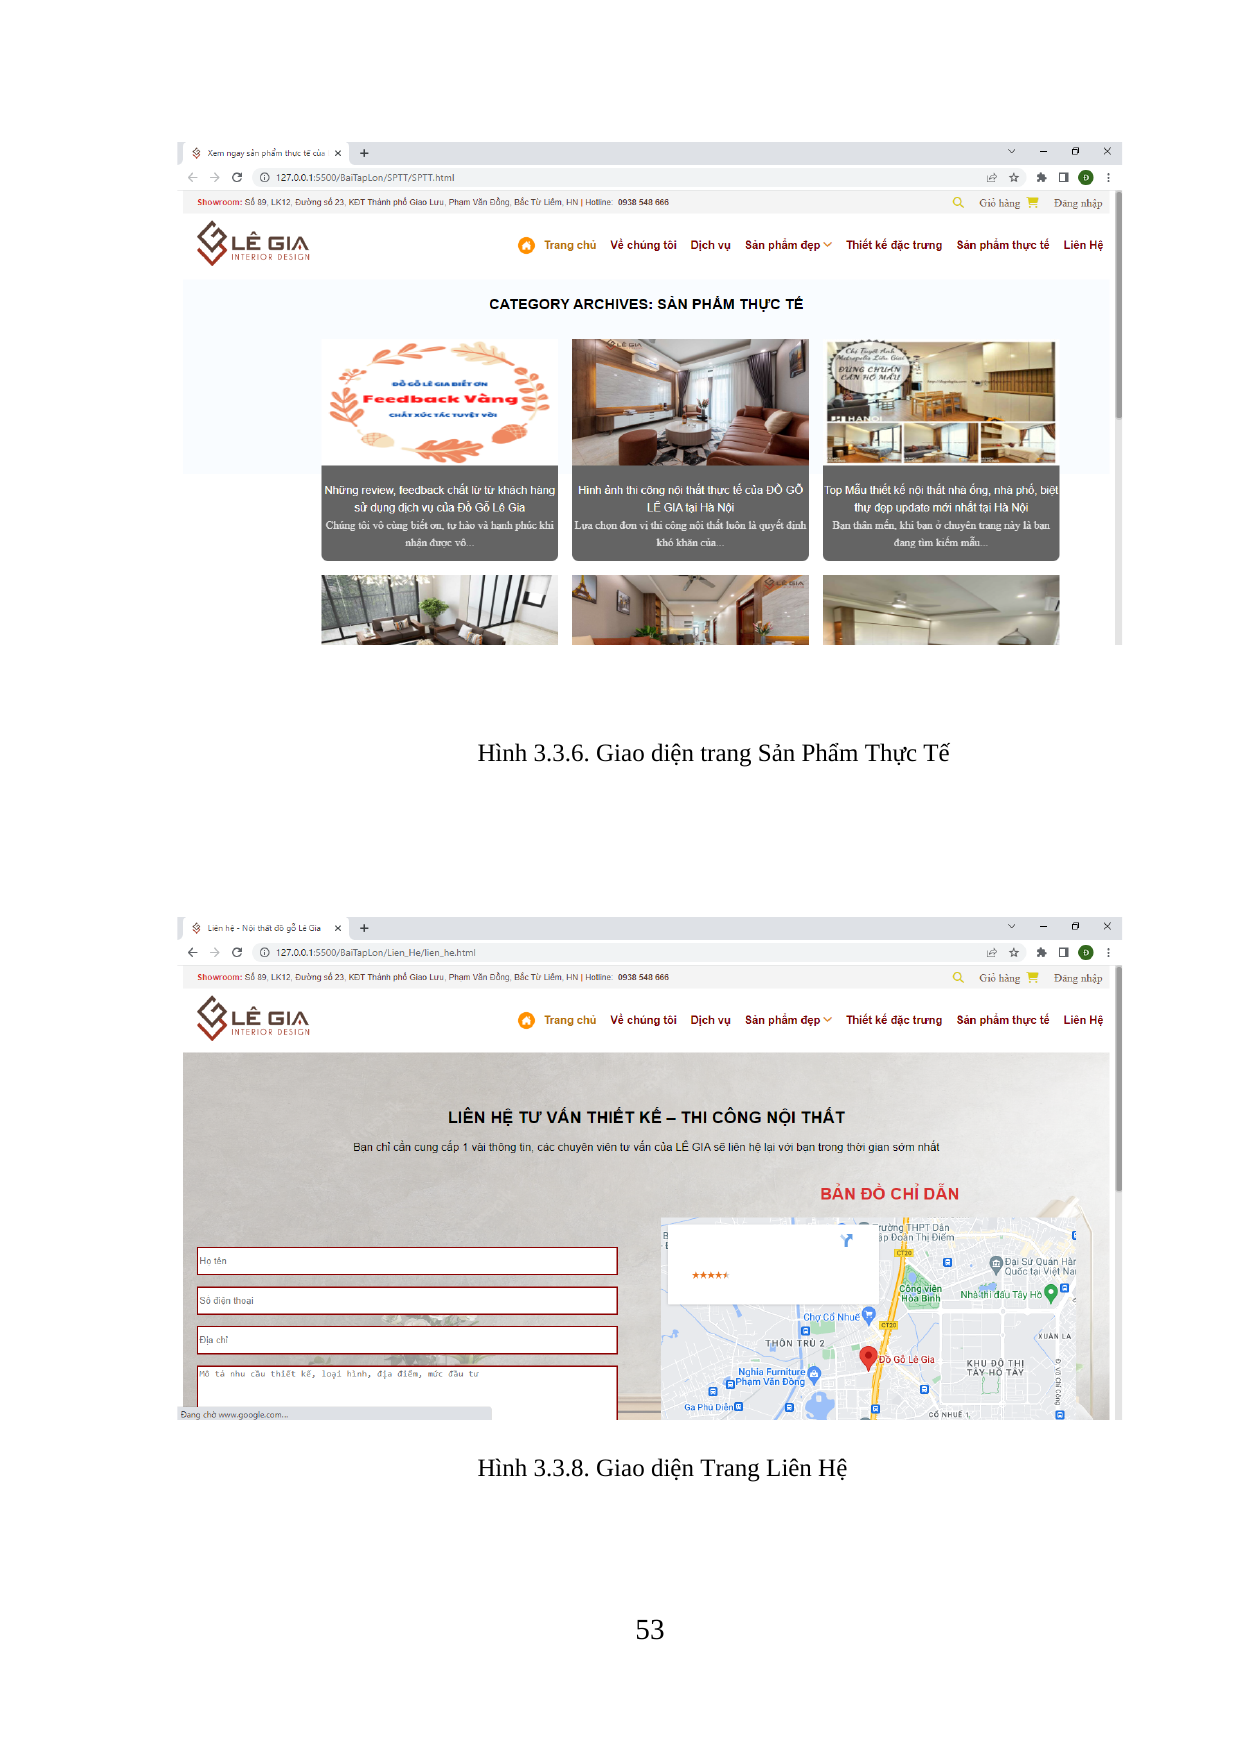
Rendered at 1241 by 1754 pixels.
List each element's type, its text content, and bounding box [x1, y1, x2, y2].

text Hình 3.3.6. Giao diện trang Sản Phẩm Thực Tế [177, 738, 1122, 766]
text Hình 3.3.8. Giao diện Trang Liên Hệ [402, 1453, 1122, 1481]
picture [177, 917, 1123, 1420]
picture [177, 142, 1123, 645]
